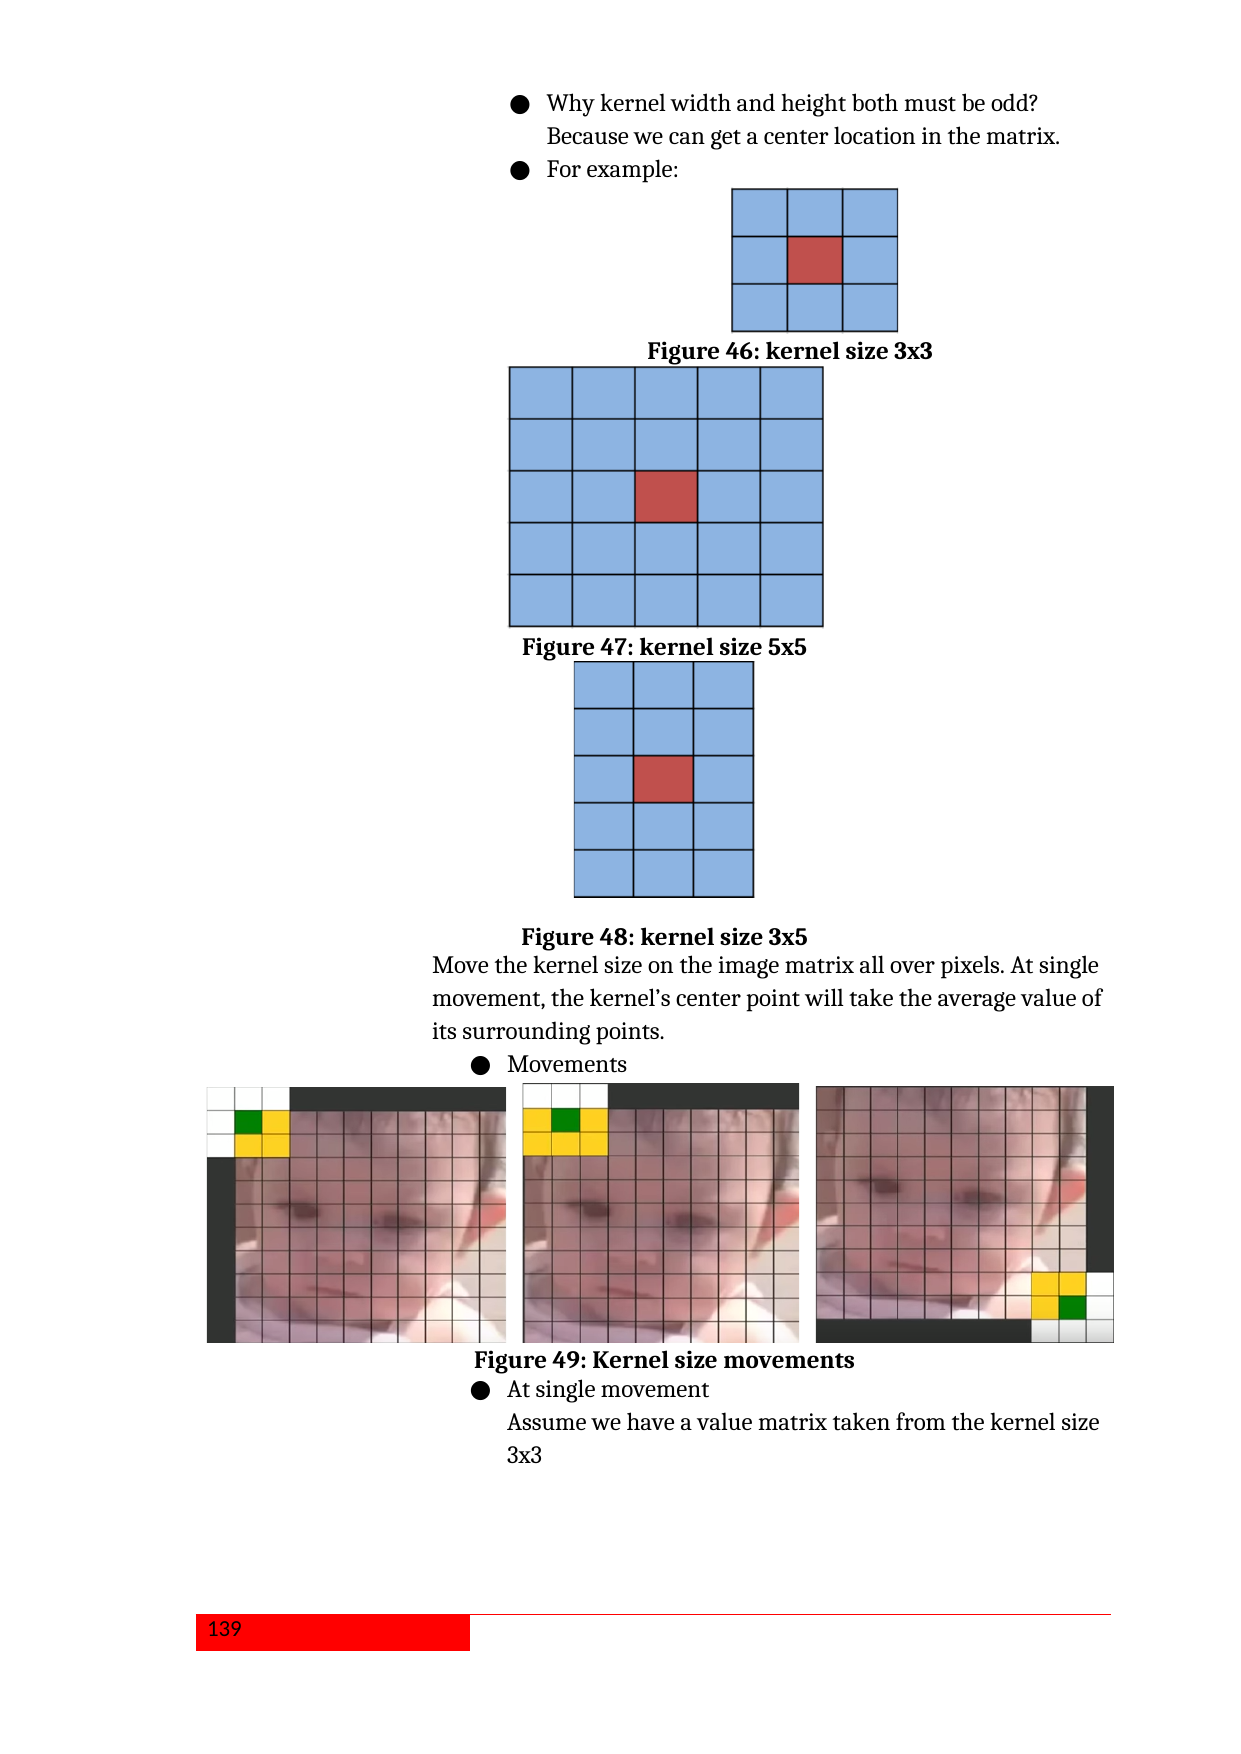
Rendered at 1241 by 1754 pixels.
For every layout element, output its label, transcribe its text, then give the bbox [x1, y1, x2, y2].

text Move the kernel size on the image matrix all over pixels. At single movement, the kernel’s center point will take the average value of its surrounding points. [432, 951, 1122, 1046]
text Assume we have a value matrix taken from the kernel size 3x3 [507, 1408, 1122, 1470]
picture [815, 1086, 1114, 1343]
list Figure 48: kernel size 3x5 [207, 922, 1122, 951]
list Figure 49: Kernel size movements [207, 1346, 1122, 1375]
list Why kernel width and height both must be odd? Because we can get a center location in the matrix. [509, 89, 1122, 150]
list Movements [469, 1050, 1122, 1079]
list For example: [509, 155, 1122, 183]
picture [522, 1083, 800, 1343]
list Figure 47: kernel size 5x5 [207, 633, 1122, 661]
picture [506, 366, 824, 629]
picture [573, 661, 755, 898]
list Figure 46: kernel size 3x3 [458, 337, 1122, 366]
picture [206, 1087, 507, 1343]
picture [730, 187, 899, 334]
list At single movement [469, 1375, 1122, 1404]
